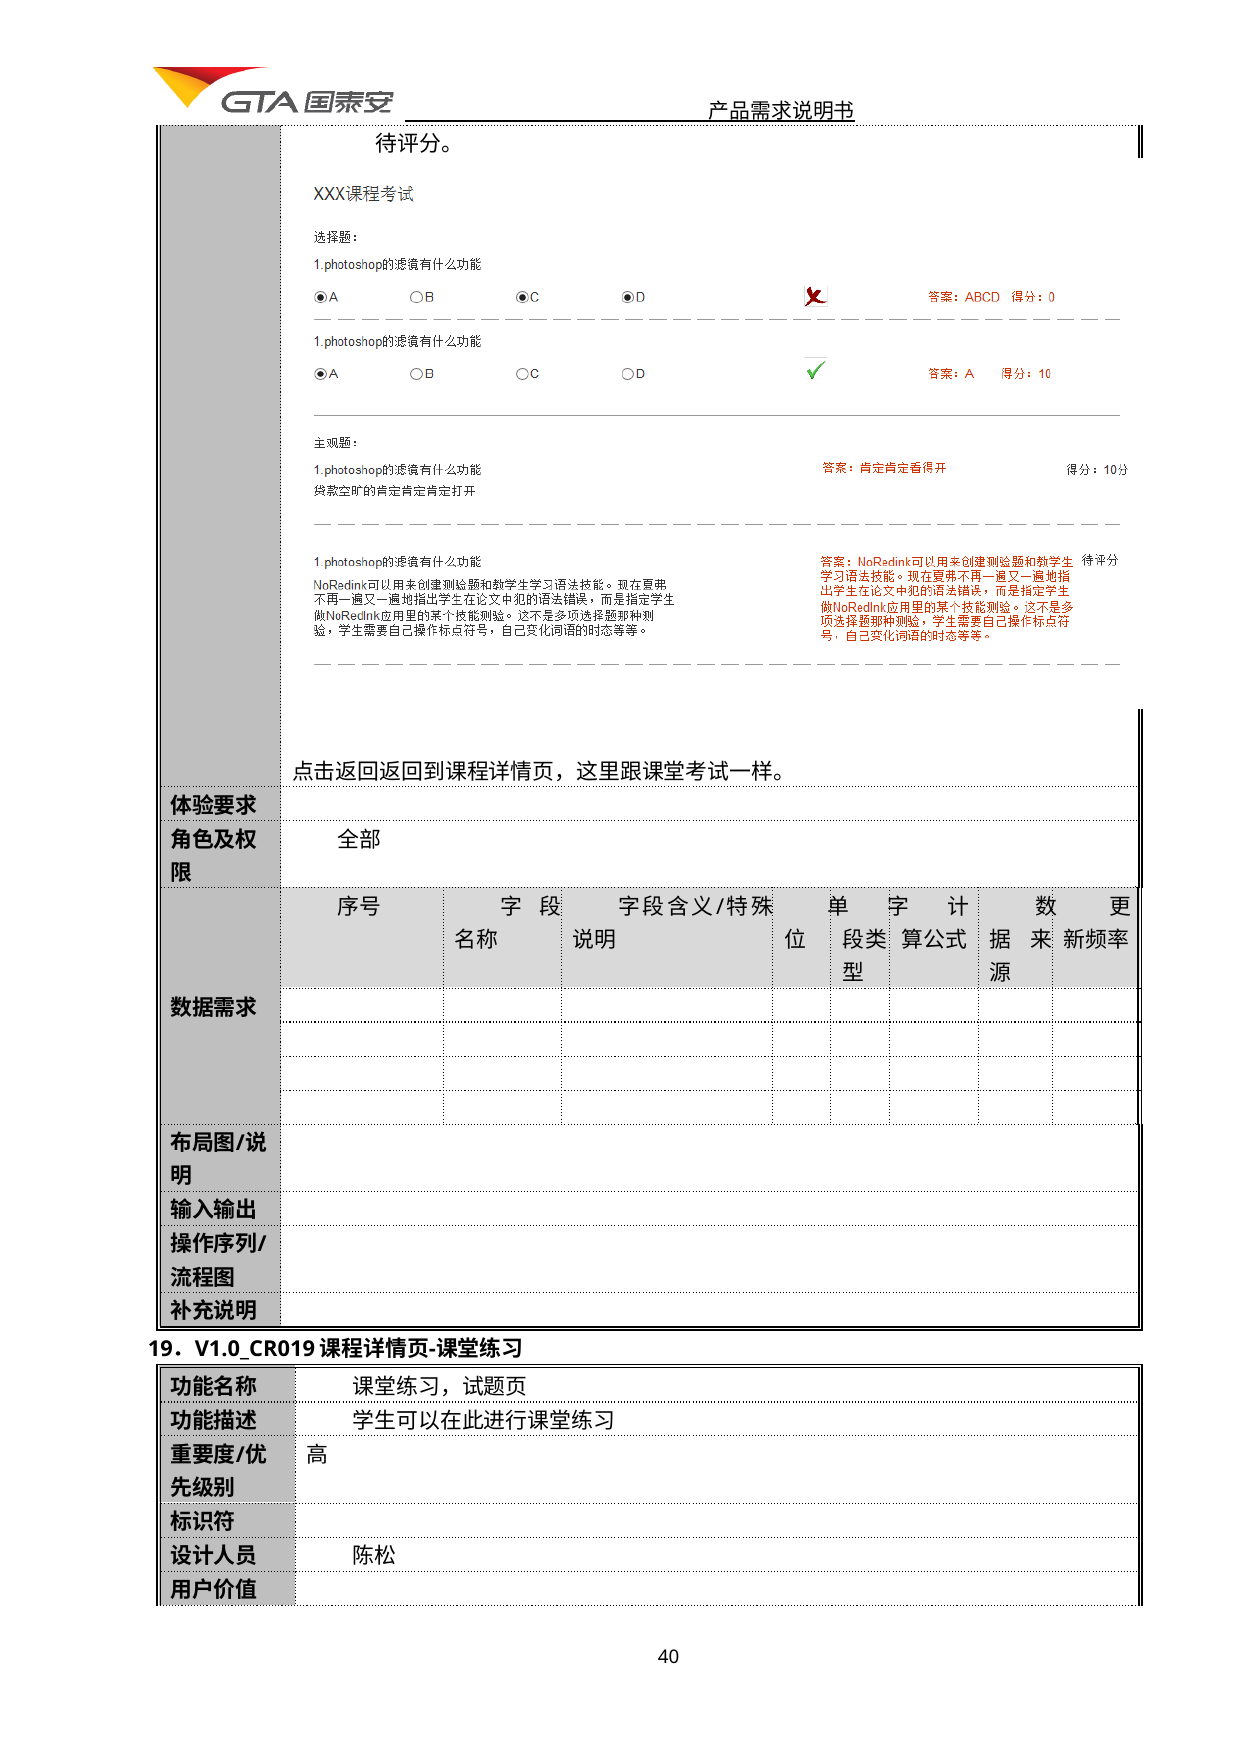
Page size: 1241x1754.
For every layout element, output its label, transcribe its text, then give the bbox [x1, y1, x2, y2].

table_cell 单位 [773, 887, 831, 987]
table_cell [890, 1056, 978, 1089]
table_cell [295, 1571, 1138, 1605]
table_cell [773, 1021, 831, 1056]
table_cell 标识符 [161, 1503, 295, 1537]
table_cell [831, 1056, 890, 1089]
table_cell 数据需求 [161, 887, 281, 1124]
table_cell [890, 1021, 978, 1056]
table_cell [443, 1090, 561, 1124]
table_cell [281, 988, 443, 1021]
table_cell [281, 1090, 443, 1124]
table_cell [281, 1191, 1138, 1225]
table_cell [295, 1503, 1138, 1537]
table_cell [281, 1225, 1138, 1292]
table_cell [443, 1021, 561, 1056]
table_cell [443, 988, 561, 1021]
table_cell [773, 1090, 831, 1124]
table_cell 字段名称 [443, 887, 561, 987]
table_cell 字段类型 [831, 887, 890, 987]
table_cell [1052, 1021, 1137, 1056]
picture [291, 158, 1192, 709]
table_cell [561, 1021, 773, 1056]
table_cell [281, 1021, 443, 1056]
table_cell 重要度/优先级别 [161, 1435, 295, 1502]
table_cell 全部 [281, 820, 1138, 887]
table_cell 设计思路 [161, 125, 281, 786]
table_cell [281, 1292, 1138, 1326]
table_cell 布局图/说明 [161, 1124, 281, 1191]
table_cell 补充说明 [161, 1292, 281, 1326]
table_cell [281, 786, 1138, 820]
table_cell [831, 1021, 890, 1056]
table_cell [831, 1090, 890, 1124]
table_cell 用户价值 [161, 1571, 295, 1605]
table_cell [281, 1056, 443, 1089]
table_cell [443, 1056, 561, 1089]
table_cell [978, 1021, 1052, 1056]
table_cell [978, 1056, 1052, 1089]
table_cell 序号 [281, 887, 443, 987]
table_cell 操作序列/流程图 [161, 1225, 281, 1292]
table_cell [773, 1056, 831, 1089]
table_cell [978, 988, 1052, 1021]
table_cell [1052, 1090, 1137, 1124]
table_cell 计算公式 [890, 887, 978, 987]
table_cell [281, 1124, 1138, 1191]
table_cell 陈松 [295, 1537, 1138, 1571]
table_cell [1052, 1056, 1137, 1089]
table_header 功能名称 [161, 1368, 295, 1401]
table_cell [561, 988, 773, 1021]
table_cell 高 [295, 1435, 1138, 1502]
table_header 课堂练习，试题页 [295, 1368, 1138, 1401]
table_cell [561, 1090, 773, 1124]
table_cell 输入输出 [161, 1191, 281, 1225]
table_cell 学生可以在此进行课堂练习 [295, 1401, 1138, 1435]
table_cell 字段含义/特殊说明 [561, 887, 773, 987]
table_cell [978, 1090, 1052, 1124]
table_cell 数据来源 [978, 887, 1052, 987]
table_cell 功能描述 [161, 1401, 295, 1435]
table_cell 设计人员 [161, 1537, 295, 1571]
picture [147, 59, 405, 119]
table_cell [773, 988, 831, 1021]
table_cell [1052, 988, 1137, 1021]
table_cell 角色及权限 [161, 820, 281, 887]
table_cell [281, 125, 1138, 786]
table_cell [831, 988, 890, 1021]
text 19．V1.0_CR019课程详情页-课堂练习 [148, 1331, 1152, 1364]
table_cell [890, 1090, 978, 1124]
table_cell [561, 1056, 773, 1089]
table_cell [890, 988, 978, 1021]
table_cell 更新频率 [1052, 887, 1137, 987]
table_cell 体验要求 [161, 786, 281, 820]
